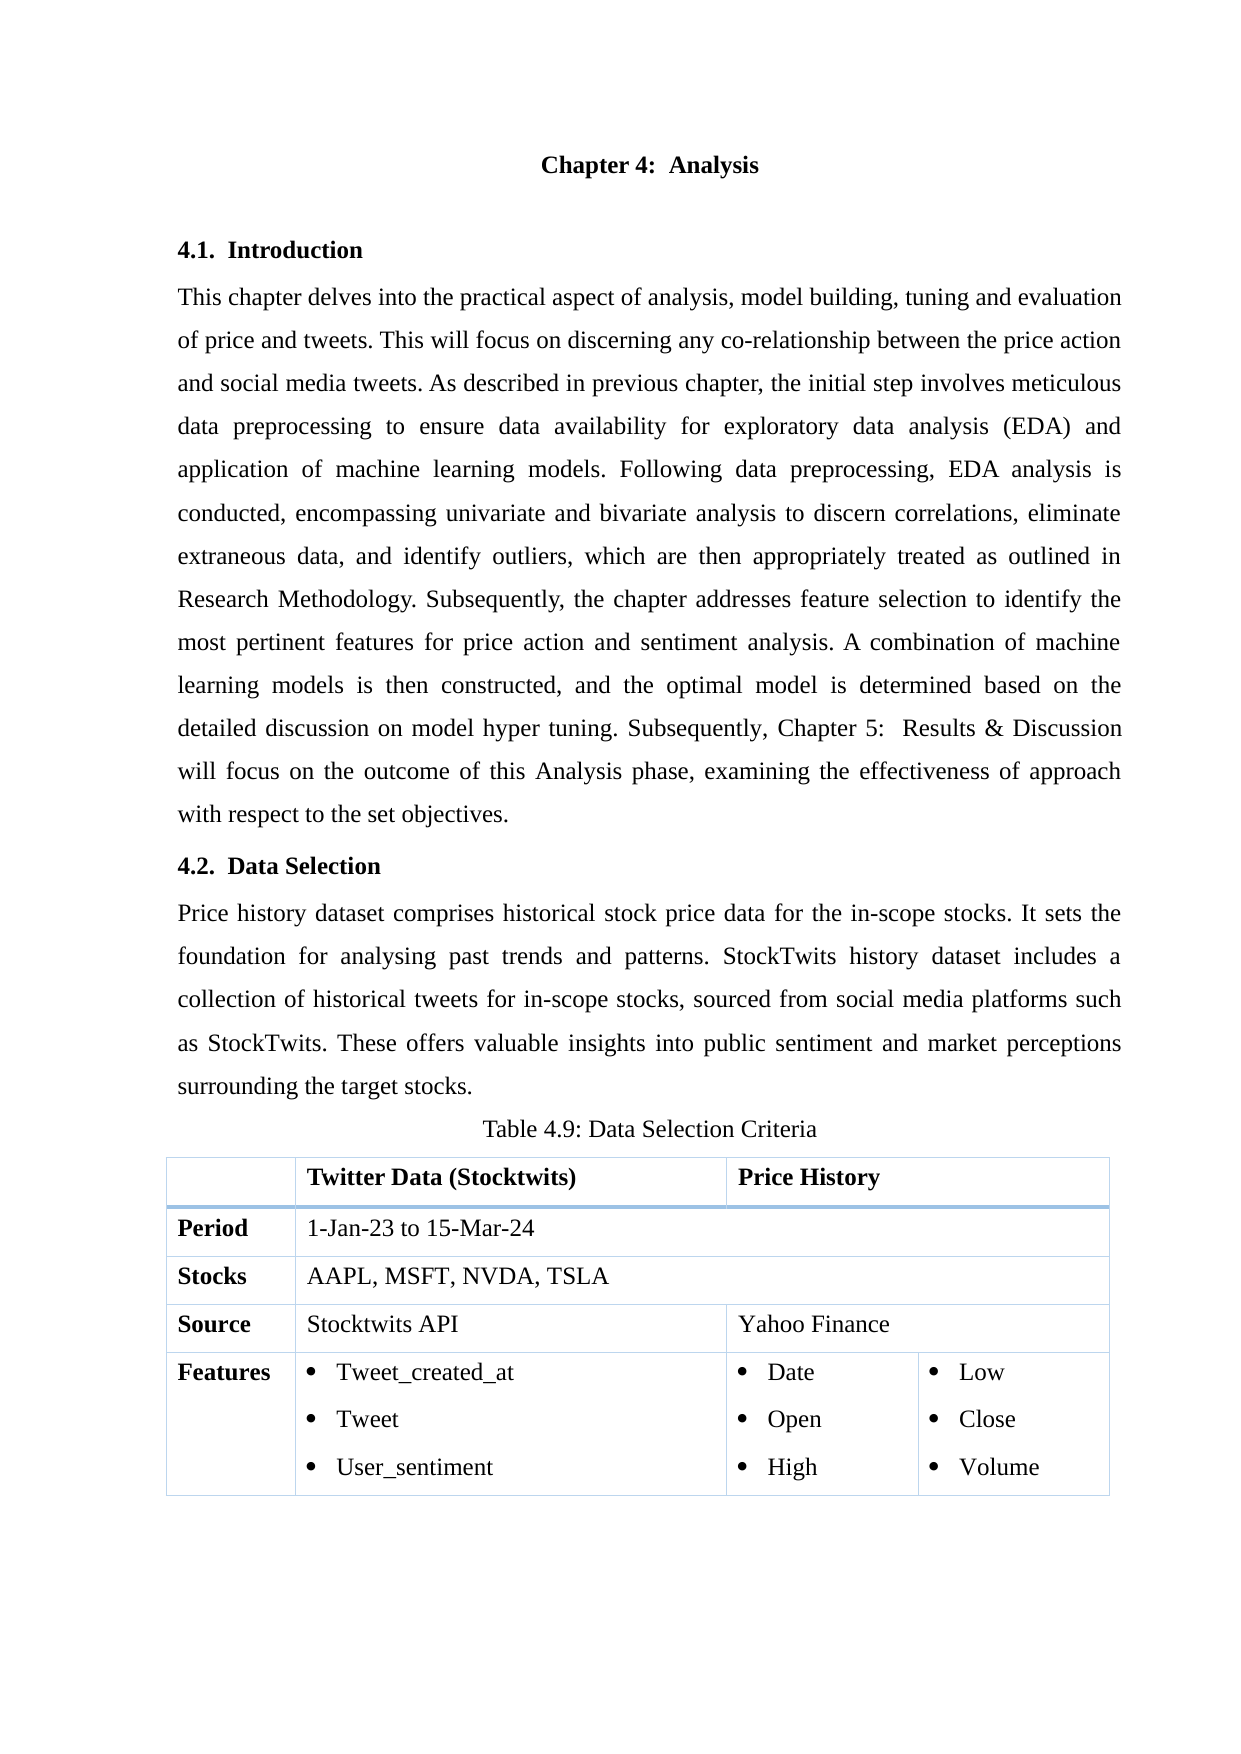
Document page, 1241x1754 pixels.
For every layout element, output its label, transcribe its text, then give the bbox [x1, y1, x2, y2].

subtitle Introduction [177, 235, 1122, 263]
table_cell Yahoo Finance [727, 1305, 1109, 1352]
table_cell 1-Jan-23 to 15-Mar-24 [296, 1209, 1109, 1256]
table_cell Stocks [167, 1257, 295, 1304]
list Price history dataset comprises historical stock price data for the in-scope stocks. It sets the foundation for analysing past trends and patterns. StockTwits history dataset includes a collection of historical tweets for in-scope stocks, sourced from social media platforms such as StockTwits. These offers valuable insights into public sentiment and market perceptions surrounding the target stocks. [177, 898, 1122, 1099]
table_cell AAPL, MSFT, NVDA, TSLA [296, 1257, 1109, 1304]
table_cell Tweet_created_at Tweet User_sentiment [296, 1353, 726, 1495]
subtitle Analysis [177, 150, 1122, 179]
table_header [167, 1158, 295, 1205]
table_cell Stocktwits API [296, 1305, 726, 1352]
subtitle Data Selection [177, 851, 1122, 880]
table_header Price History [727, 1158, 1109, 1205]
table_cell Features [167, 1353, 295, 1495]
table_header Twitter Data (Stocktwits) [296, 1158, 726, 1205]
table_cell Period [167, 1209, 295, 1256]
table_cell Source [167, 1305, 295, 1352]
table_cell Low Close Volume [919, 1353, 1109, 1495]
table_cell Date Open High [727, 1353, 918, 1495]
text This chapter delves into the practical aspect of analysis, model building, tuning and evaluation of price and tweets. This will focus on discerning any co-relationship between the price action and social media tweets. As described in previous chapter, the initial step involves meticulous data preprocessing to ensure data availability for exploratory data analysis (EDA) and application of machine learning models. Following data preprocessing, EDA analysis is conducted, encompassing univariate and bivariate analysis to discern correlations, eliminate extraneous data, and identify outliers, which are then appropriately treated as outlined in Research Methodology. Subsequently, the chapter addresses feature selection to identify the most pertinent features for price action and sentiment analysis. A combination of machine learning models is then constructed, and the optimal model is determined based on the detailed discussion on model hyper tuning. Subsequently, CHAPTER 5: RESULTS AND DISCUSSION will focus on the outcome of this Analysis phase, examining the effectiveness of approach with respect to the set objectives. [177, 282, 1122, 828]
